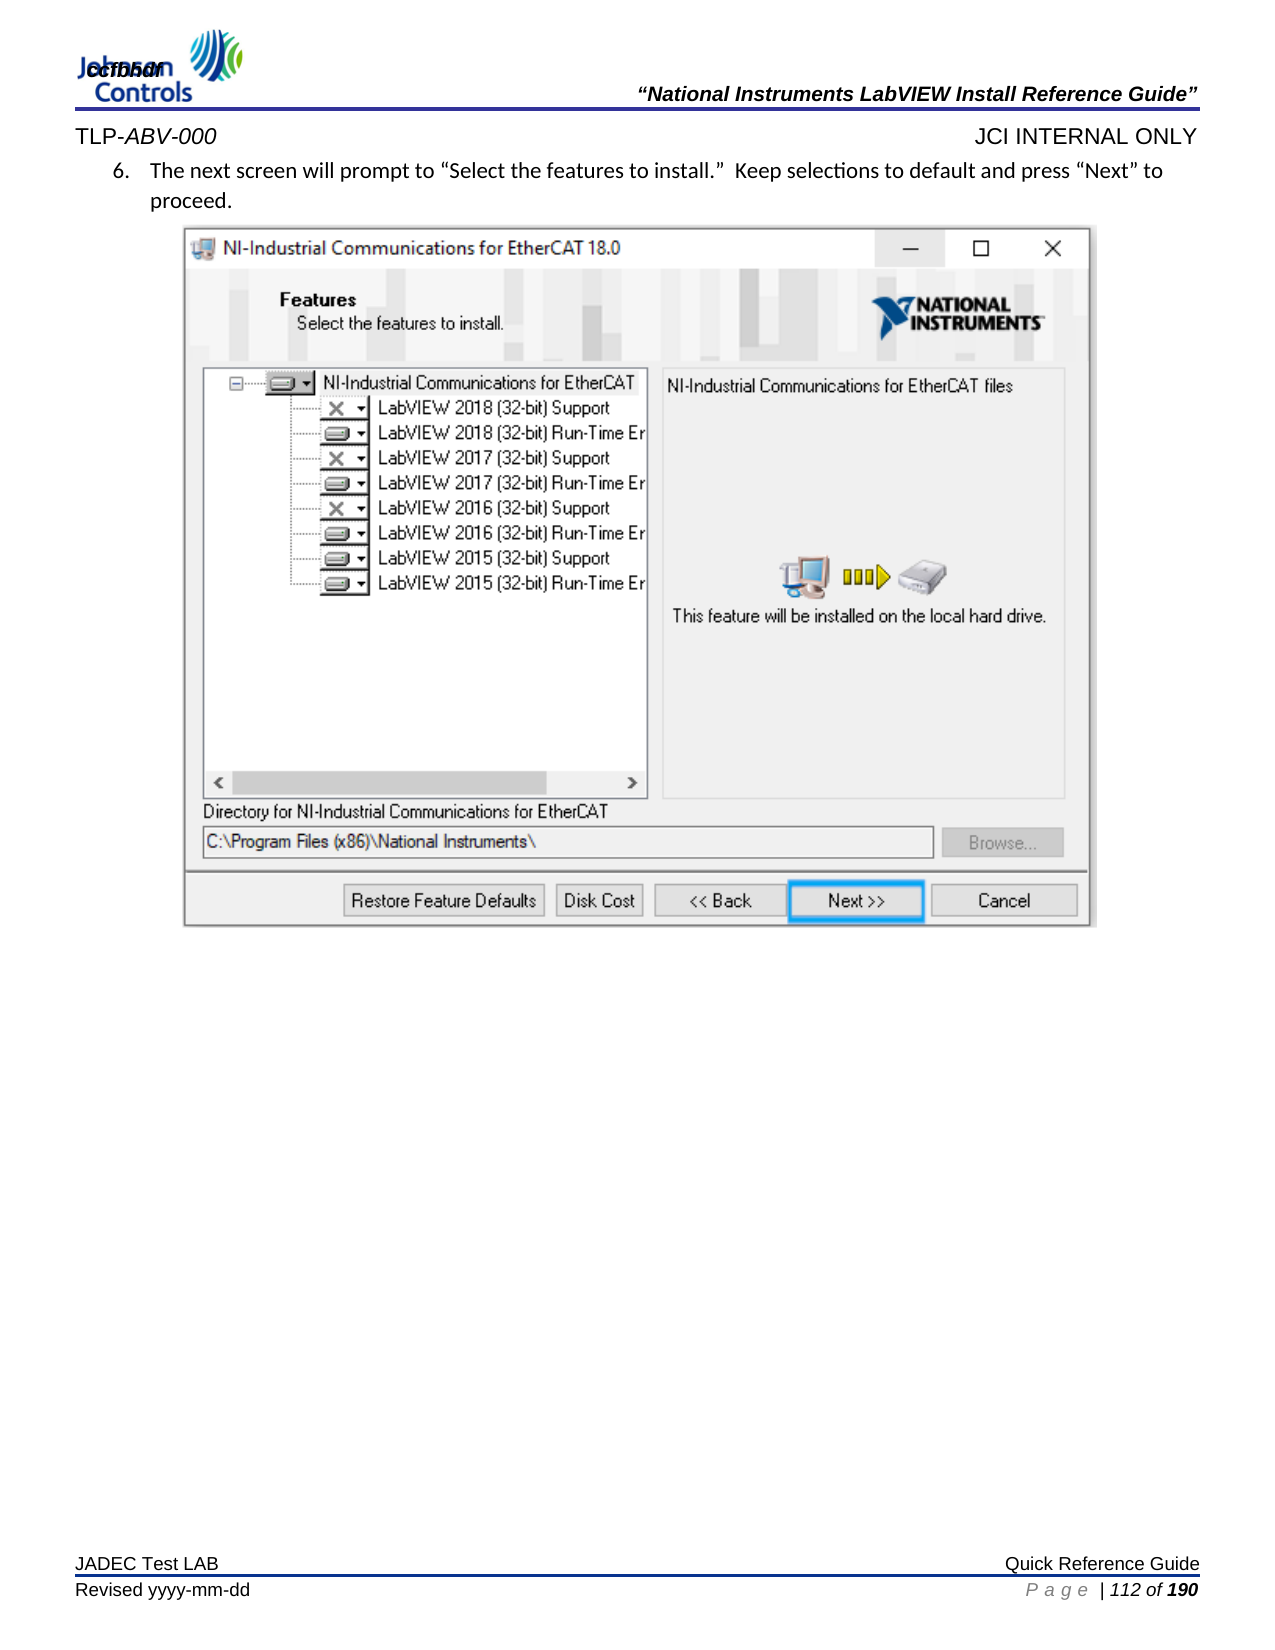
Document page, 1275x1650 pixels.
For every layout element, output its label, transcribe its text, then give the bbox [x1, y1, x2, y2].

picture [178, 222, 1097, 931]
list The next screen will prompt to “Select the features to install.” Keep selections to default and press “Next” to proceed. [112, 156, 1200, 214]
picture [76, 26, 246, 105]
